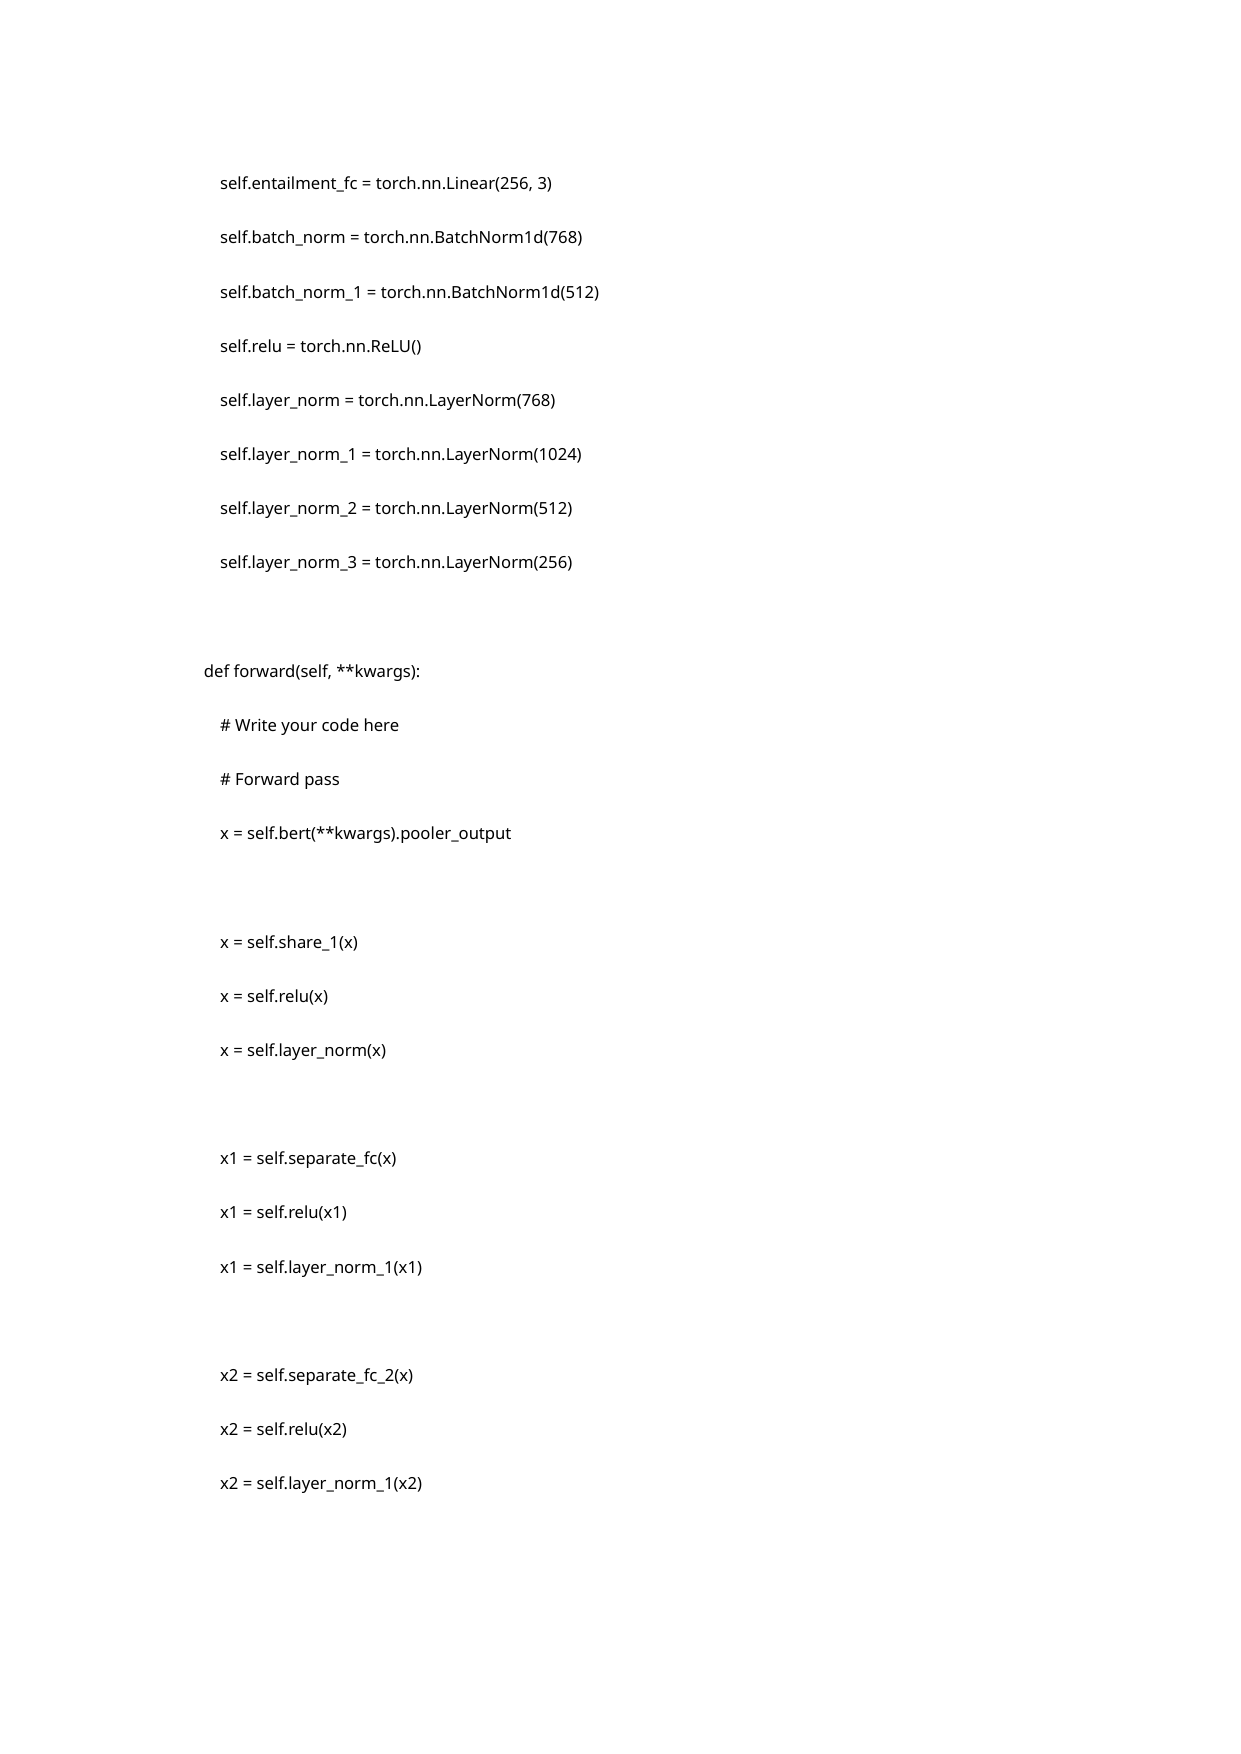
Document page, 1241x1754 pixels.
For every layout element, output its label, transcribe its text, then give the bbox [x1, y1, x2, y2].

text self.batch_norm = torch.nn.BatchNorm1d(768) [187, 219, 1053, 256]
text self.layer_norm_1 = torch.nn.LayerNorm(1024) [187, 435, 1053, 473]
text x = self.relu(x) [187, 977, 1053, 1014]
text # Write your code here [187, 706, 1053, 744]
text x1 = self.separate_fc(x) [187, 1139, 1053, 1177]
text x = self.bert(**kwargs).pooler_output [187, 814, 1053, 852]
text self.batch_norm_1 = torch.nn.BatchNorm1d(512) [187, 273, 1053, 310]
text x = self.layer_norm(x) [187, 1031, 1053, 1069]
text def forward(self, **kwargs): [187, 652, 1053, 689]
text x1 = self.relu(x1) [187, 1194, 1053, 1231]
text x1 = self.layer_norm_1(x1) [187, 1248, 1053, 1285]
text self.relu = torch.nn.ReLU() [187, 327, 1053, 364]
text self.layer_norm_2 = torch.nn.LayerNorm(512) [187, 489, 1053, 527]
text self.layer_norm_3 = torch.nn.LayerNorm(256) [187, 544, 1053, 581]
text x2 = self.relu(x2) [187, 1410, 1053, 1448]
text x2 = self.separate_fc_2(x) [187, 1356, 1053, 1394]
text # Forward pass [187, 760, 1053, 798]
text self.entailment_fc = torch.nn.Linear(256, 3) [187, 164, 1053, 202]
text x = self.share_1(x) [187, 923, 1053, 960]
text x2 = self.layer_norm_1(x2) [187, 1464, 1053, 1502]
text self.layer_norm = torch.nn.LayerNorm(768) [187, 381, 1053, 419]
